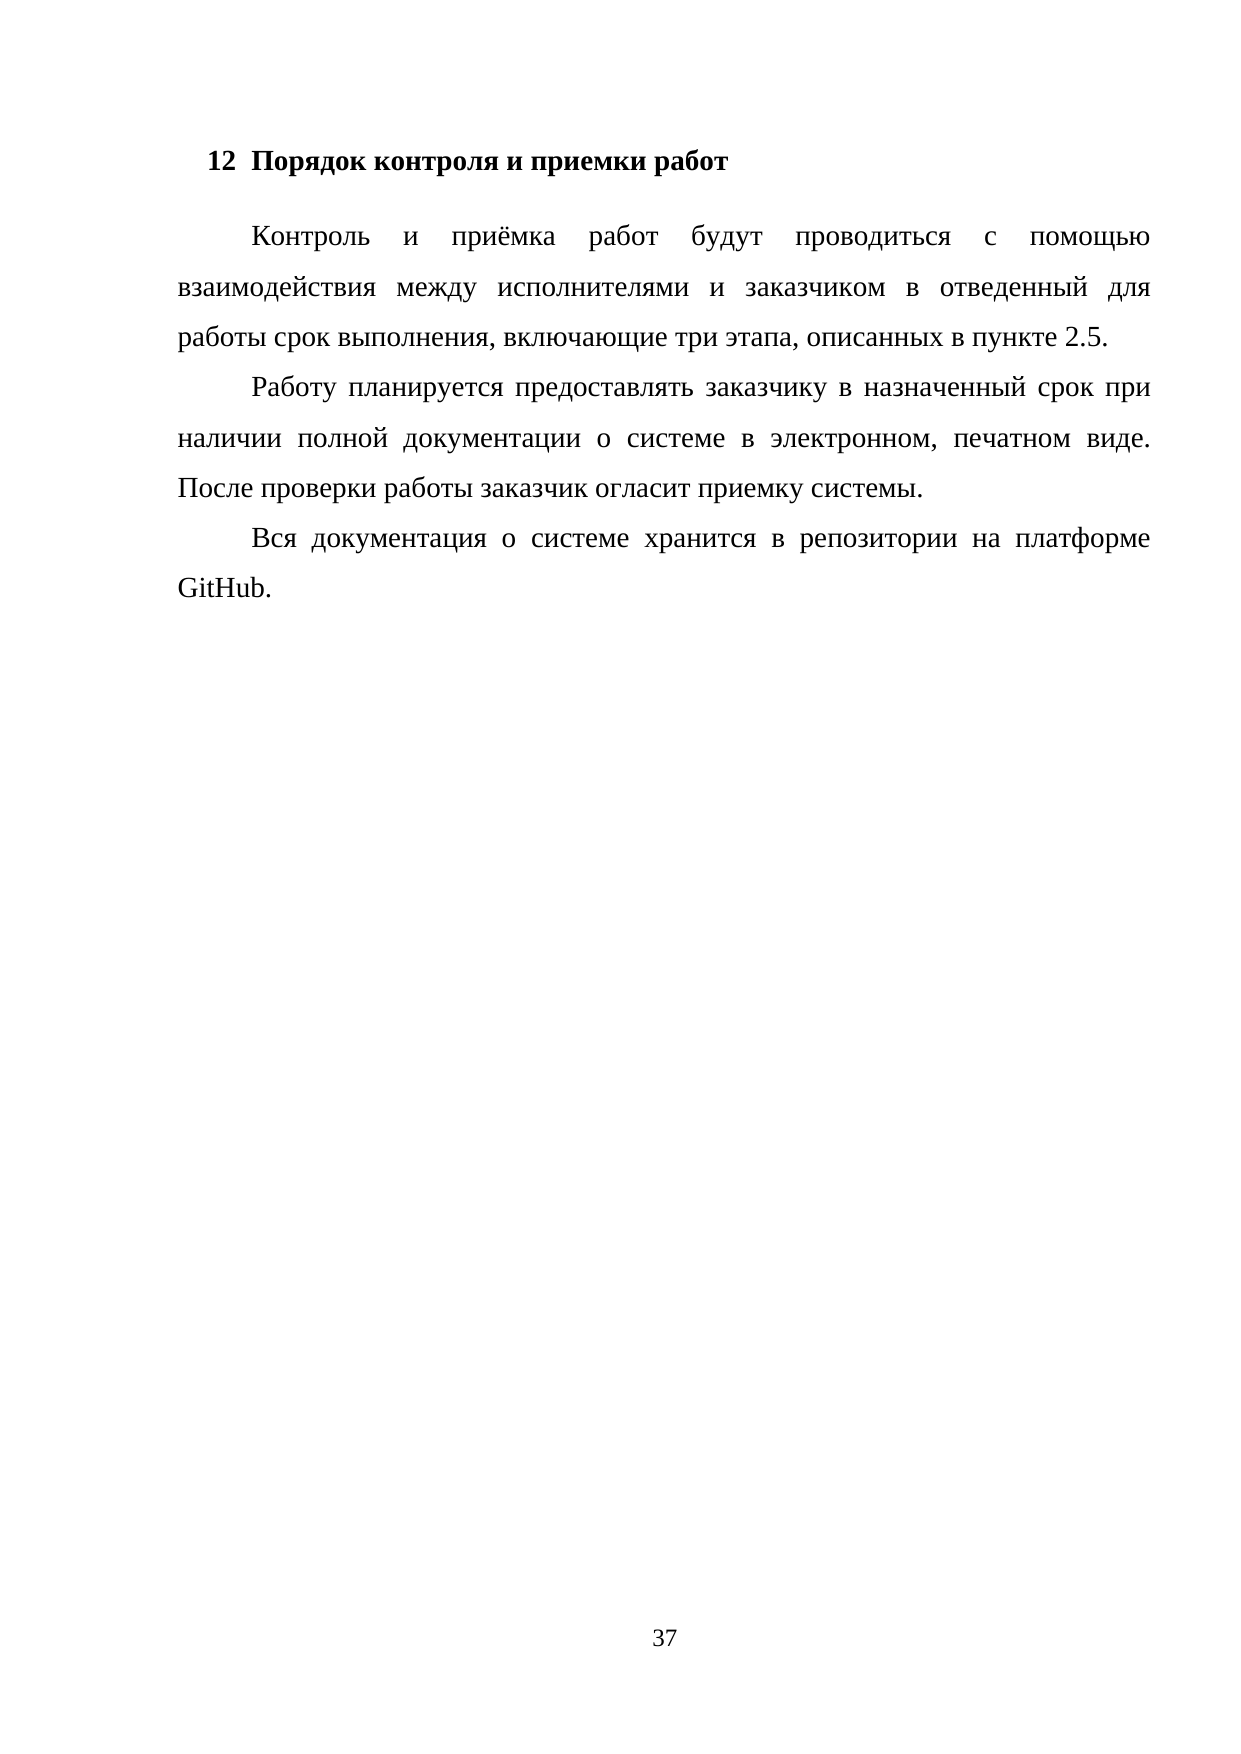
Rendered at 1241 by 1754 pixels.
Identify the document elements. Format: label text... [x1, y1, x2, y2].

text Вся документация о системе хранится в репозитории на платформе GitHub. [177, 520, 1152, 604]
text Контроль и приёмка работ будут проводиться с помощью взаимодействия между исполнителями и заказчиком в отведенный для работы срок выполнения, включающие три этапа, описанных в пункте 2.5. [177, 218, 1152, 353]
text Работу планируется предоставлять заказчику в назначенный срок при наличии полной документации о системе в электронном, печатном виде. После проверки работы заказчик огласит приемку системы. [177, 369, 1152, 503]
text Порядок контроля и приемки работ [207, 143, 1152, 177]
